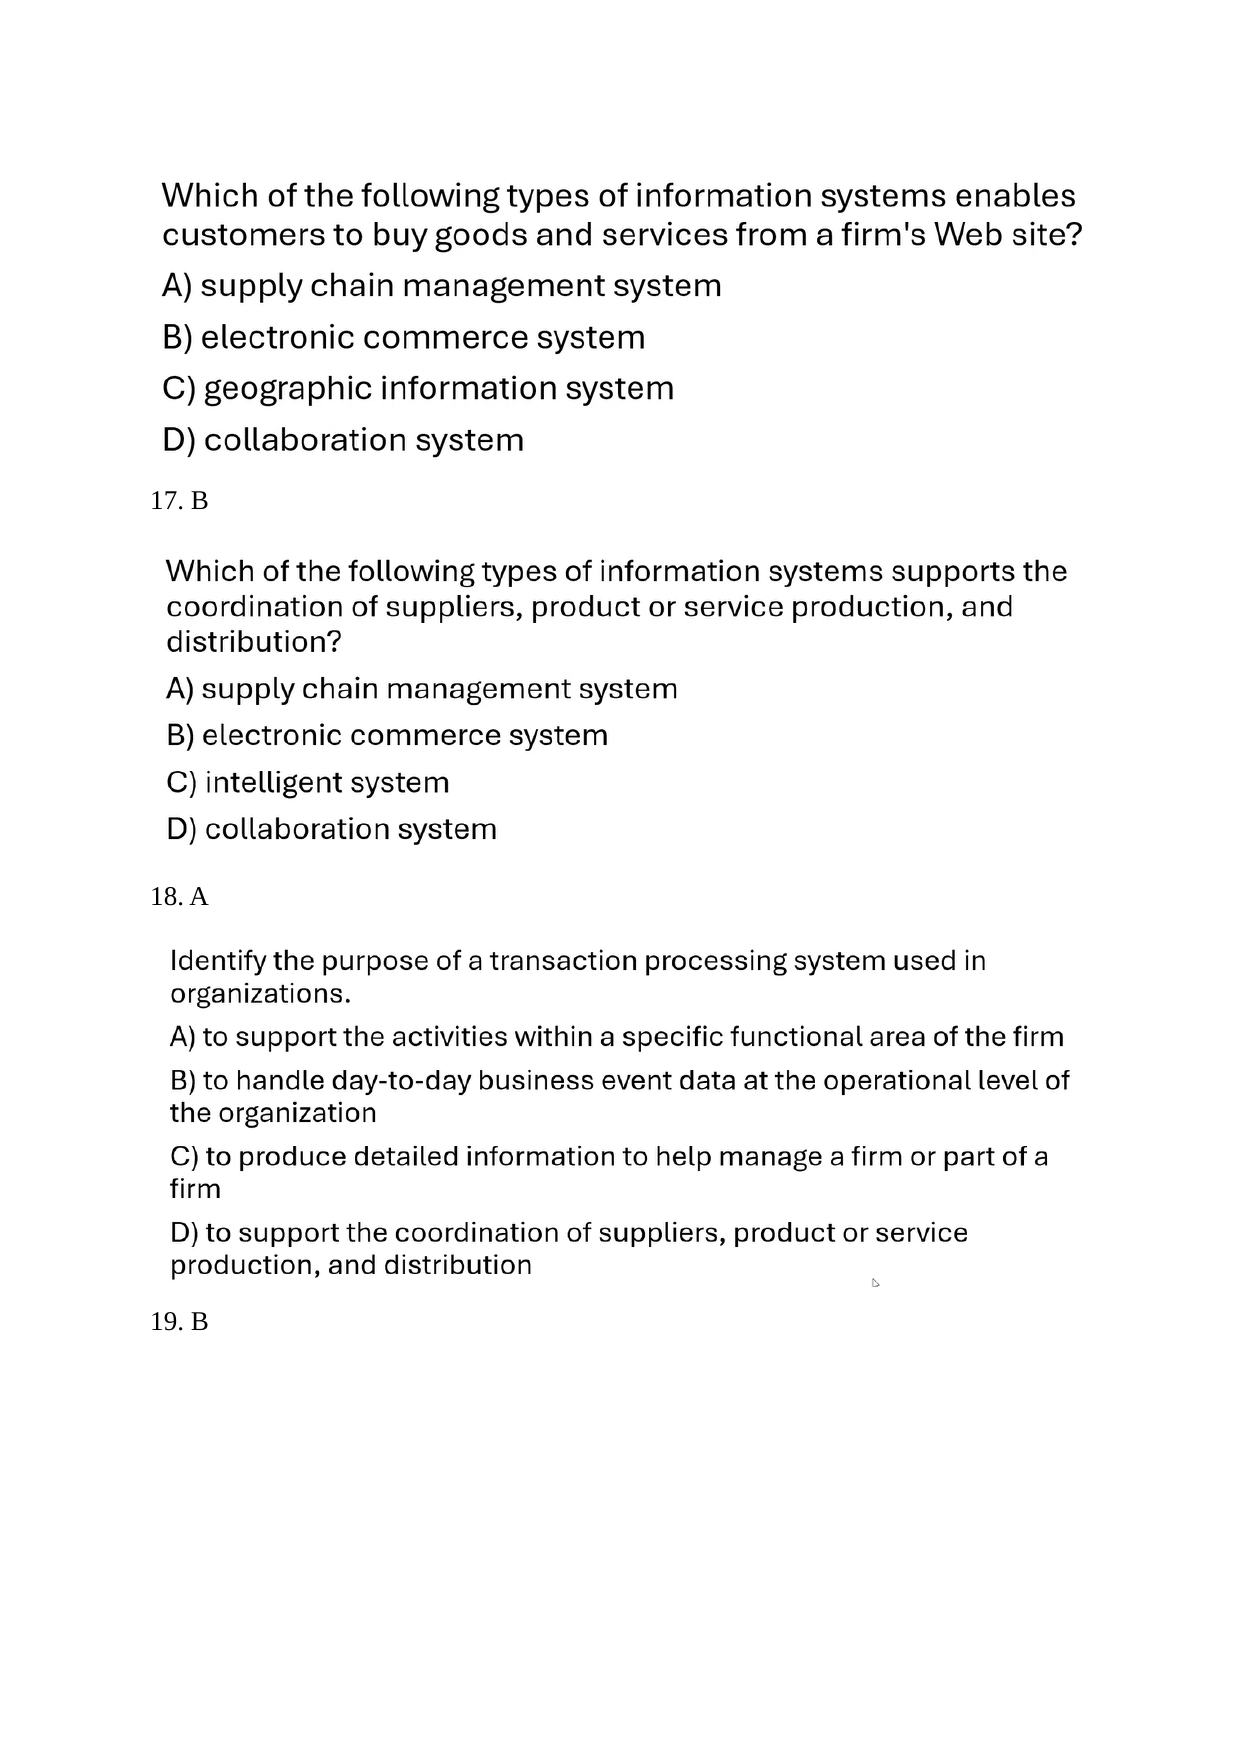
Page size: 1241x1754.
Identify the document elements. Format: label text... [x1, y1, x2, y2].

picture [150, 930, 1091, 1287]
picture [150, 150, 1091, 466]
text 19. B [150, 1305, 1090, 1336]
picture [150, 534, 1091, 862]
text 17. B [150, 484, 1090, 515]
text 18. A [150, 880, 1090, 911]
